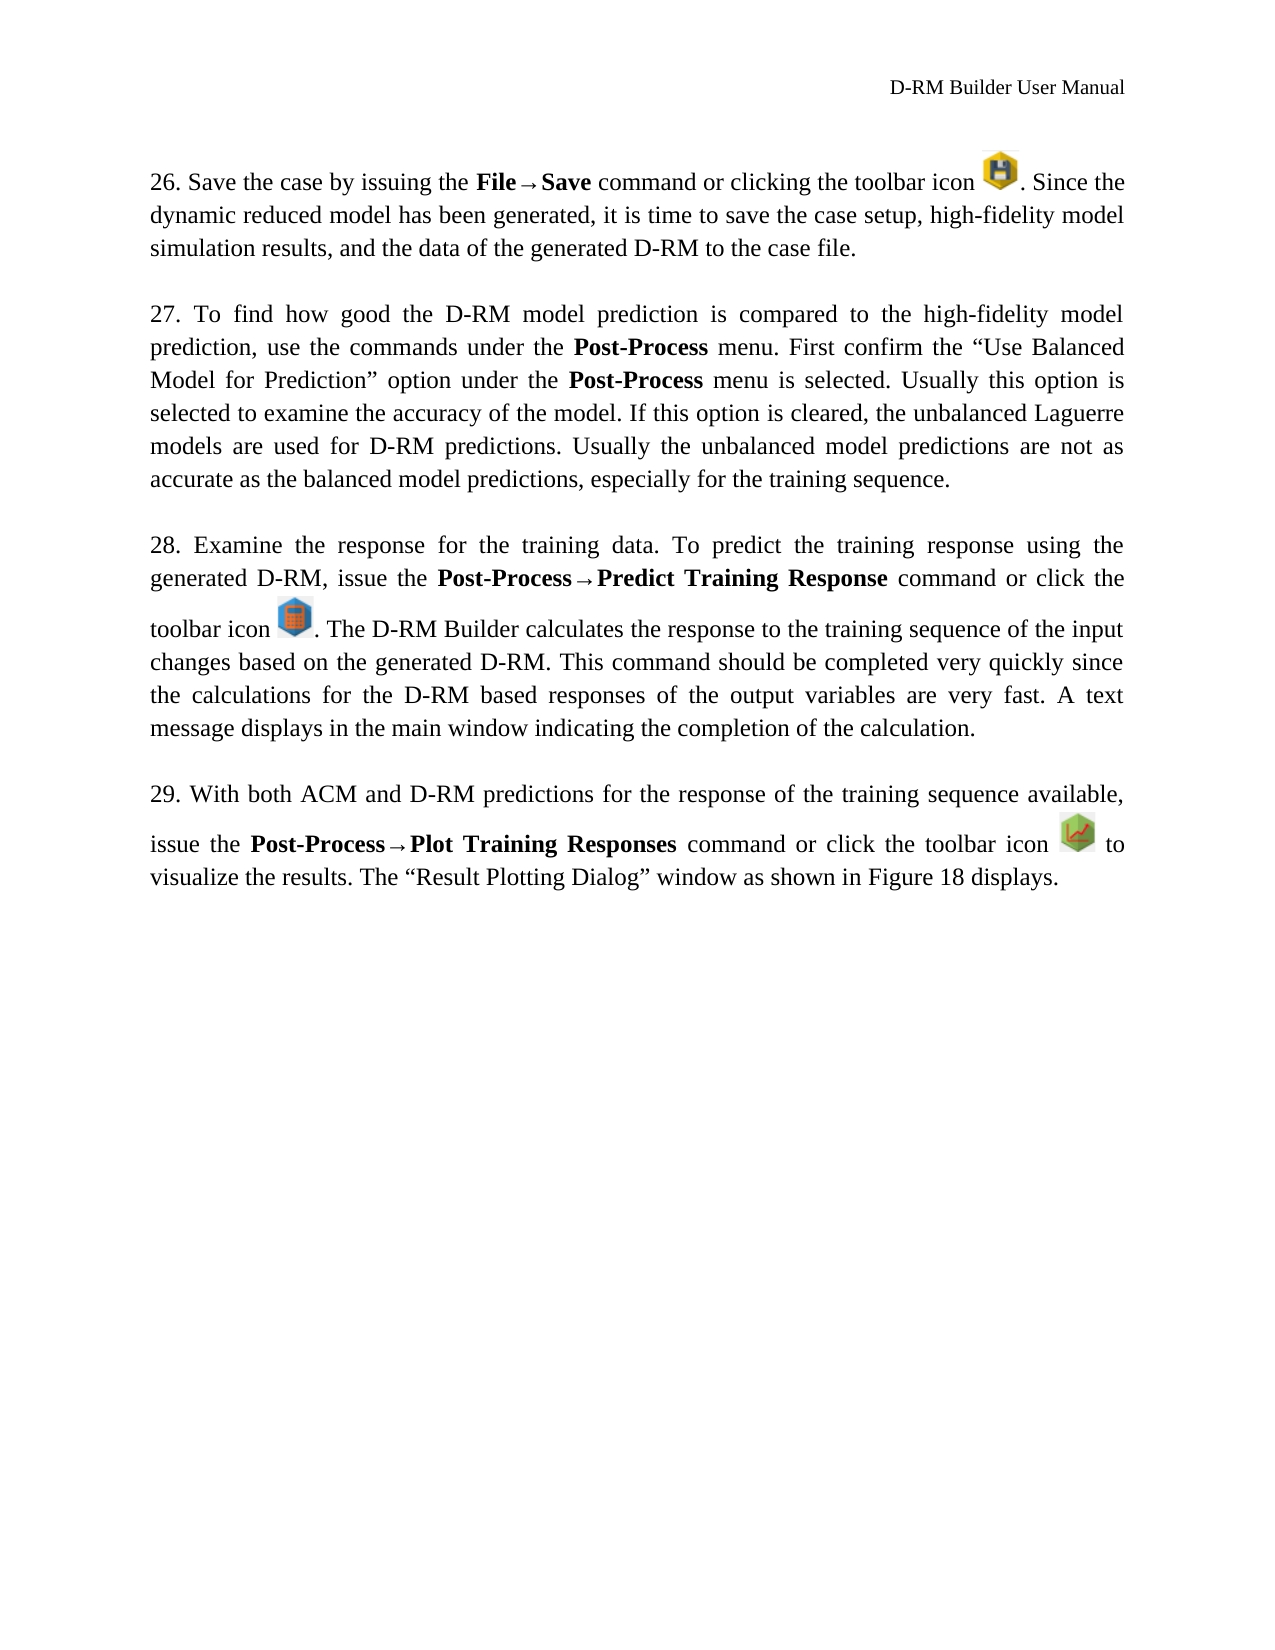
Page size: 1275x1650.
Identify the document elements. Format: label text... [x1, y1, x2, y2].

picture [277, 596, 314, 638]
text 29. With both ACM and D-RM predictions for the response of the training sequence available, issue the Post-Process→Plot Training Responses command or click the toolbar icon to visualize the results. The “Result Plotting Dialog” window as shown in Figure 18 displays. [150, 779, 1125, 890]
picture [982, 150, 1020, 190]
text 26. Save the case by issuing the File→Save command or clicking the toolbar icon . Since the dynamic reduced model has been generated, it is time to save the case setup, high-fidelity model simulation results, and the data of the generated D-RM to the case file. [150, 150, 1125, 261]
picture [1059, 812, 1096, 852]
text 28. Examine the response for the training data. To predict the training response using the generated D-RM, issue the Post-Process→Predict Training Response command or click the toolbar icon . The D-RM Builder calculates the response to the training sequence of the input changes based on the generated D-RM. This command should be completed very quickly since the calculations for the D-RM based responses of the output variables are very fast. A text message displays in the main window indicating the completion of the calculation. [150, 530, 1125, 742]
text 27. To find how good the D-RM model prediction is compared to the high-fidelity model prediction, use the commands under the Post-Process menu. First confirm the “Use Balanced Model for Prediction” option under the Post-Process menu is selected. Usually this option is selected to examine the accuracy of the model. If this option is cleared, the unbalanced Laguerre models are used for D-RM predictions. Usually the unbalanced model predictions are not as accurate as the balanced model predictions, especially for the training sequence. [150, 299, 1125, 493]
